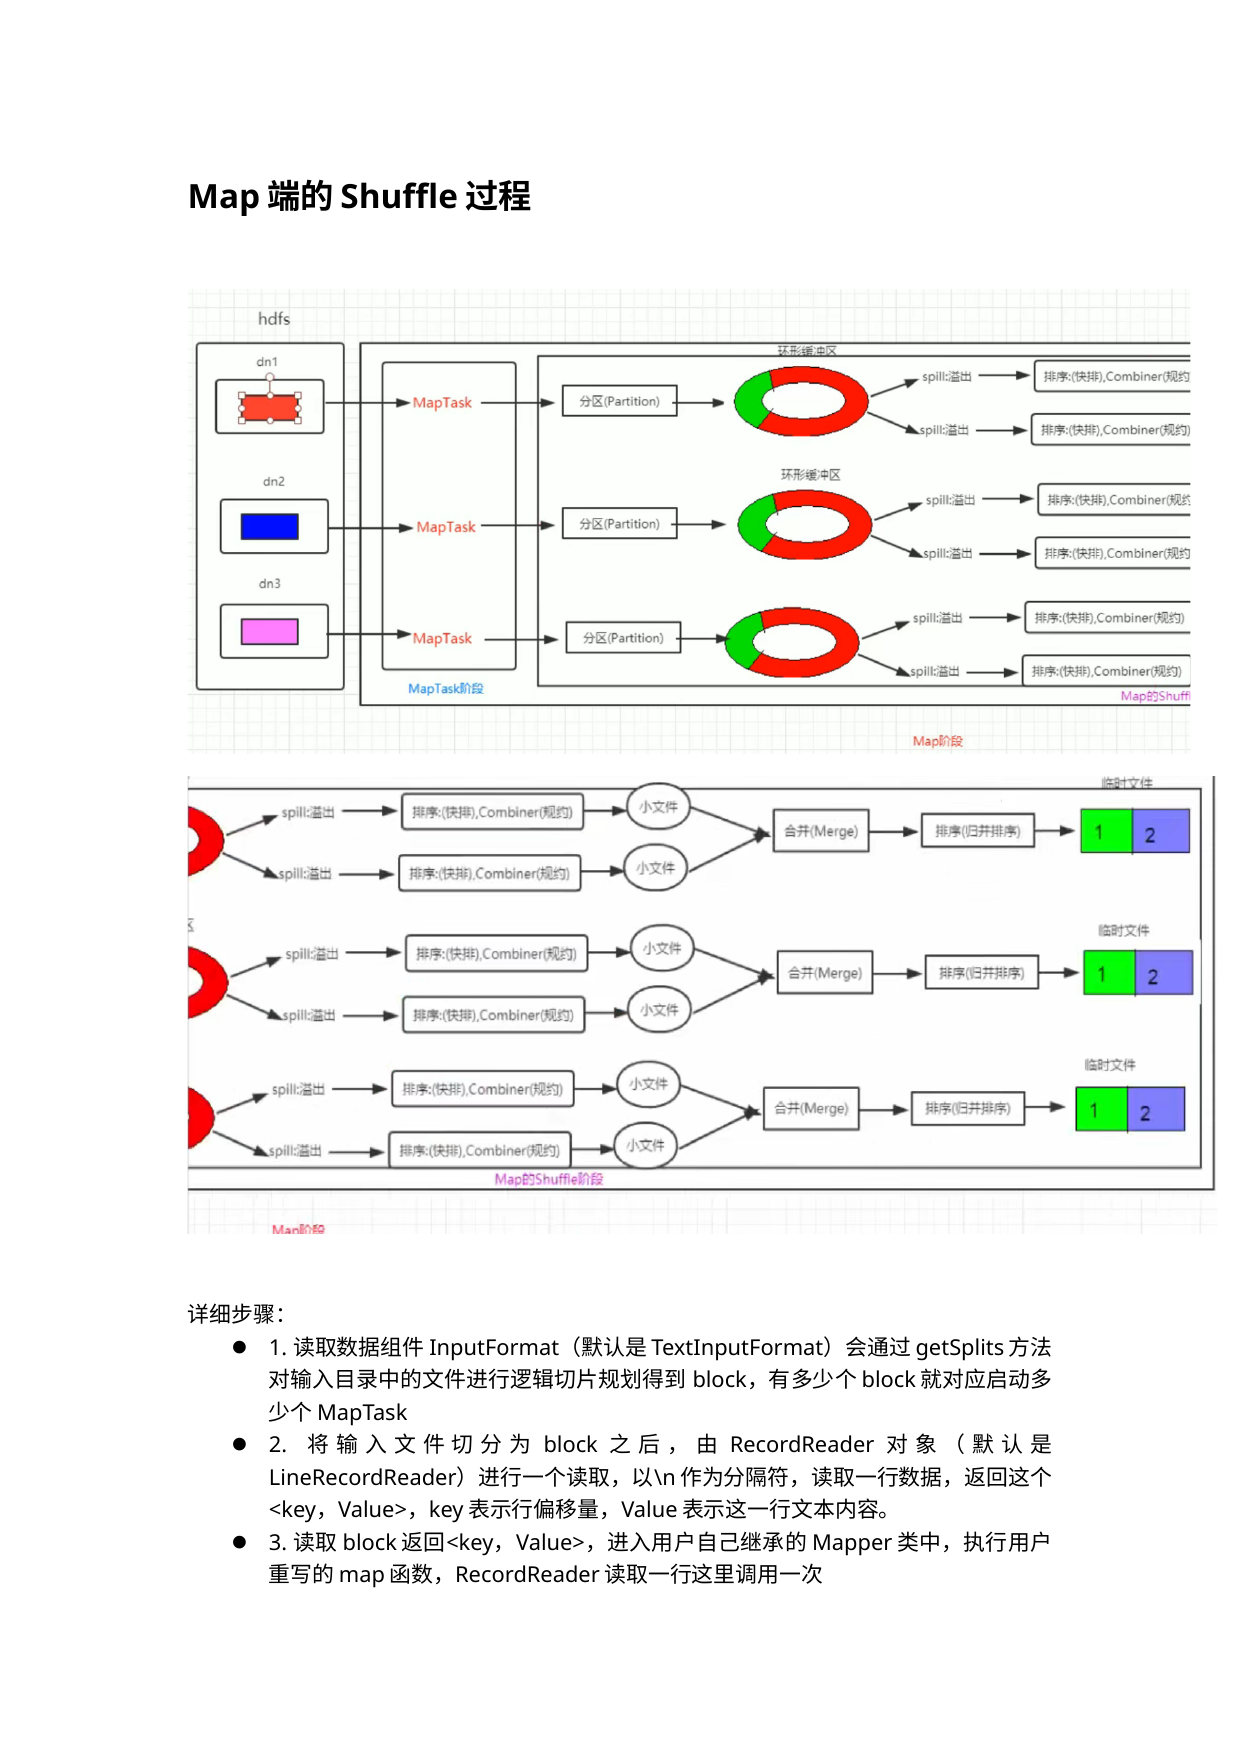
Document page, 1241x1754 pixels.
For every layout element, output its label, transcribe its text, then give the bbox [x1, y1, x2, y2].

list 1. 读取数据组件 InputFormat（默认是TextInputFormat）会通过getSplits方法对输入目录中的文件进行逻辑切片规划得到block，有多少个block就对应启动多少个MapTask [231, 1329, 1053, 1427]
subtitle Map端的Shuffle过程 [187, 162, 1053, 227]
list 3. 读取block返回<key，Value>，进入用户自己继承的Mapper类中，执行用户重写的map函数，RecordReader读取一行这里调用一次 [231, 1524, 1053, 1589]
list 2. 将输入文件切分为block之后，由RecordReader对象（默认是LineRecordReader）进行一个读取，以\n作为分隔符，读取一行数据，返回这个<key，Value>，key表示行偏移量，Value表示这一行文本内容。 [231, 1427, 1053, 1524]
picture [187, 776, 1218, 1234]
picture [187, 289, 1191, 754]
text 详细步骤： [187, 1297, 1053, 1329]
